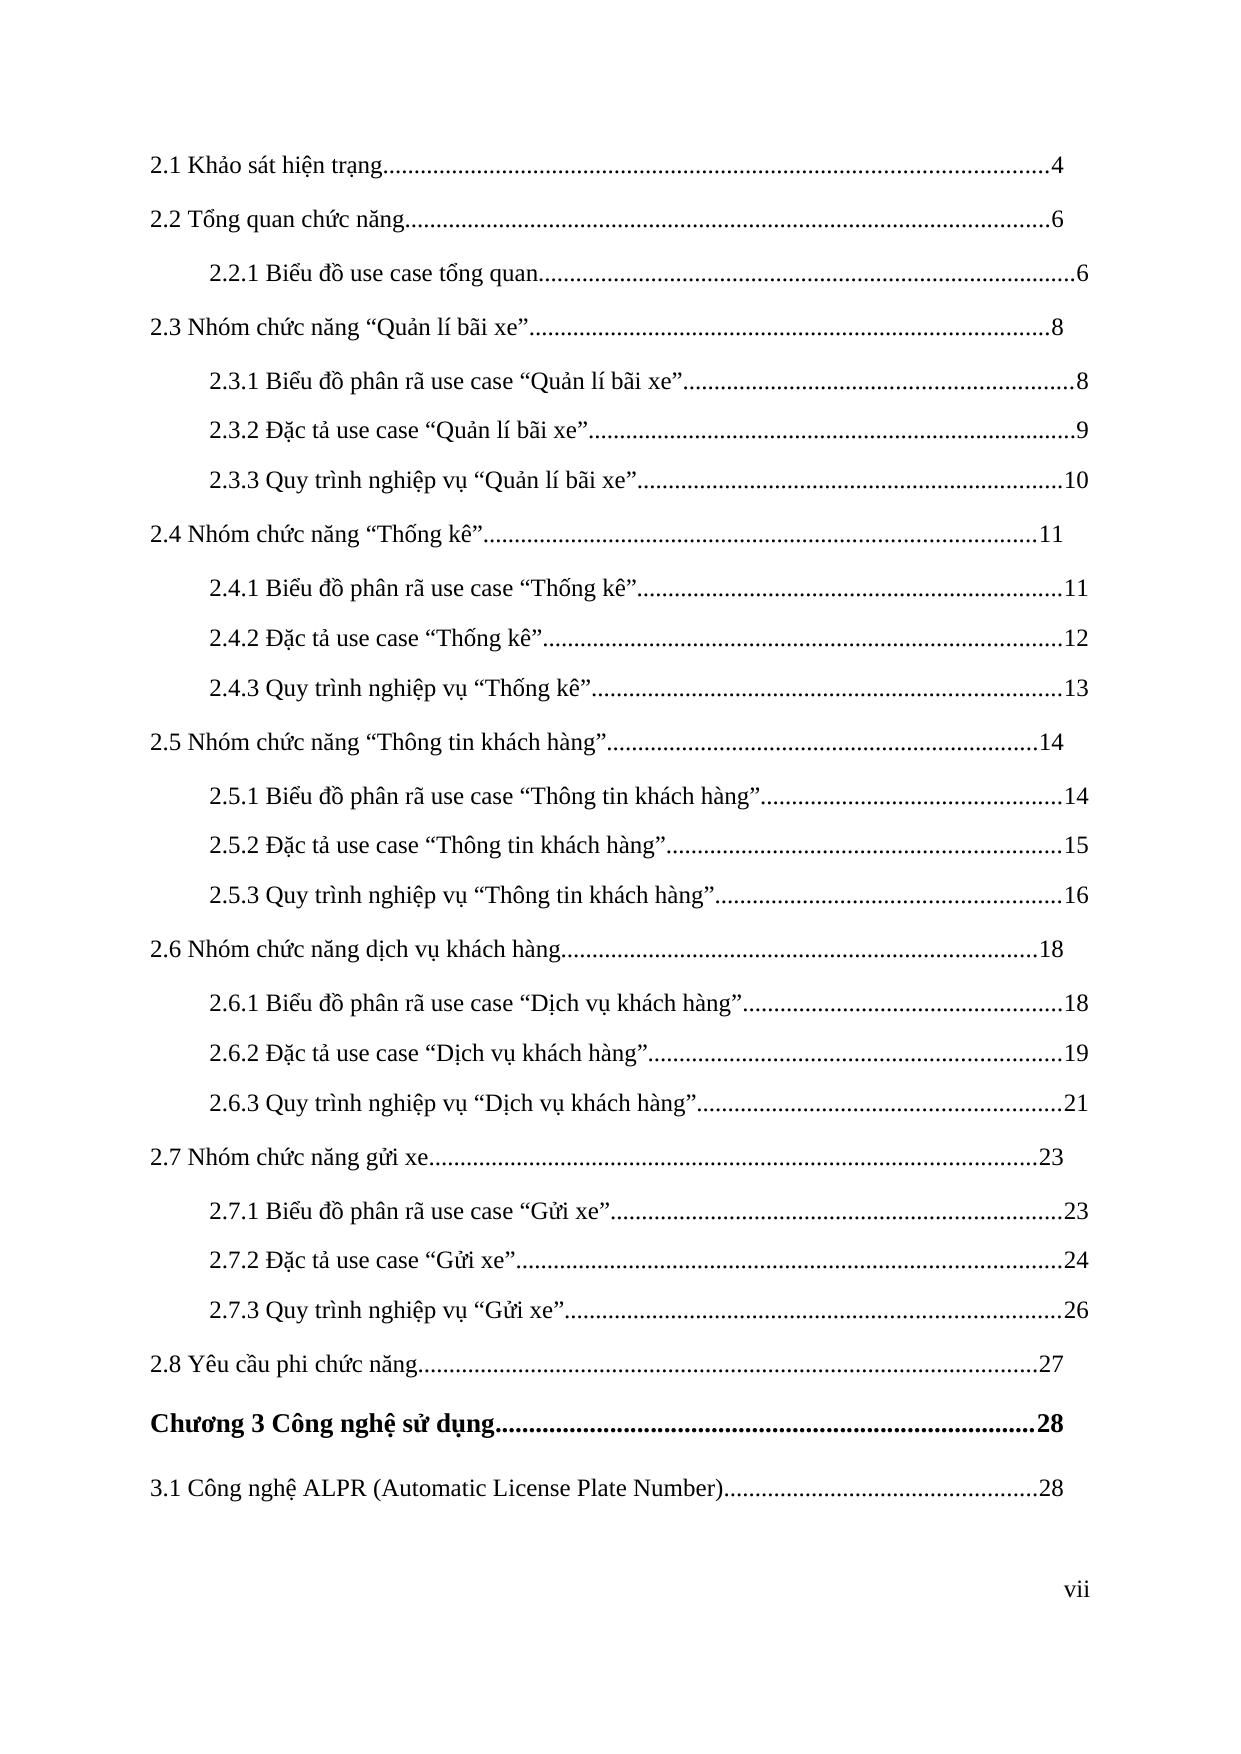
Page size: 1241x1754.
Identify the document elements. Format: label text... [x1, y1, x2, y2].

text 2.2 Tổng quan chức năng 6 [150, 204, 1090, 233]
text 2.3.1 Biểu đồ phân rã use case “Quản lí bãi xe” 8 [209, 366, 1090, 394]
text 2.5 Nhóm chức năng “Thông tin khách hàng” 14 [150, 727, 1090, 756]
text 2.7.2 Đặc tả use case “Gửi xe” 24 [209, 1246, 1090, 1274]
text 2.4.1 Biểu đồ phân rã use case “Thống kê” 11 [209, 573, 1090, 602]
text 2.4 Nhóm chức năng “Thống kê” 11 [150, 519, 1090, 548]
text 2.6 Nhóm chức năng dịch vụ khách hàng 18 [150, 934, 1090, 963]
text 2.7.1 Biểu đồ phân rã use case “Gửi xe” 23 [209, 1196, 1090, 1224]
text 2.3 Nhóm chức năng “Quản lí bãi xe” 8 [150, 312, 1090, 341]
text 2.5.1 Biểu đồ phân rã use case “Thông tin khách hàng” 14 [209, 781, 1090, 809]
text 2.3.3 Quy trình nghiệp vụ “Quản lí bãi xe” 10 [209, 465, 1090, 494]
text 2.7 Nhóm chức năng gửi xe 23 [150, 1142, 1090, 1171]
text Chương 3 Công nghệ sử dụng 28 [150, 1407, 1090, 1439]
text 2.4.2 Đặc tả use case “Thống kê” 12 [209, 623, 1090, 652]
text 2.6.1 Biểu đồ phân rã use case “Dịch vụ khách hàng” 18 [209, 988, 1090, 1017]
text 2.1 Khảo sát hiện trạng 4 [150, 150, 1090, 179]
text 3.1 Công nghệ ALPR (Automatic License Plate Number) 28 [150, 1473, 1090, 1502]
text 2.8 Yêu cầu phi chức năng 27 [150, 1349, 1090, 1378]
text 2.5.2 Đặc tả use case “Thông tin khách hàng” 15 [209, 831, 1090, 859]
text 2.7.3 Quy trình nghiệp vụ “Gửi xe” 26 [209, 1295, 1090, 1324]
text 2.6.3 Quy trình nghiệp vụ “Dịch vụ khách hàng” 21 [209, 1088, 1090, 1117]
text 2.4.3 Quy trình nghiệp vụ “Thống kê” 13 [209, 673, 1090, 702]
text 2.6.2 Đặc tả use case “Dịch vụ khách hàng” 19 [209, 1038, 1090, 1067]
text 2.5.3 Quy trình nghiệp vụ “Thông tin khách hàng” 16 [209, 880, 1090, 909]
text 2.3.2 Đặc tả use case “Quản lí bãi xe” 9 [209, 416, 1090, 444]
text 2.2.1 Biểu đồ use case tổng quan 6 [209, 258, 1090, 287]
